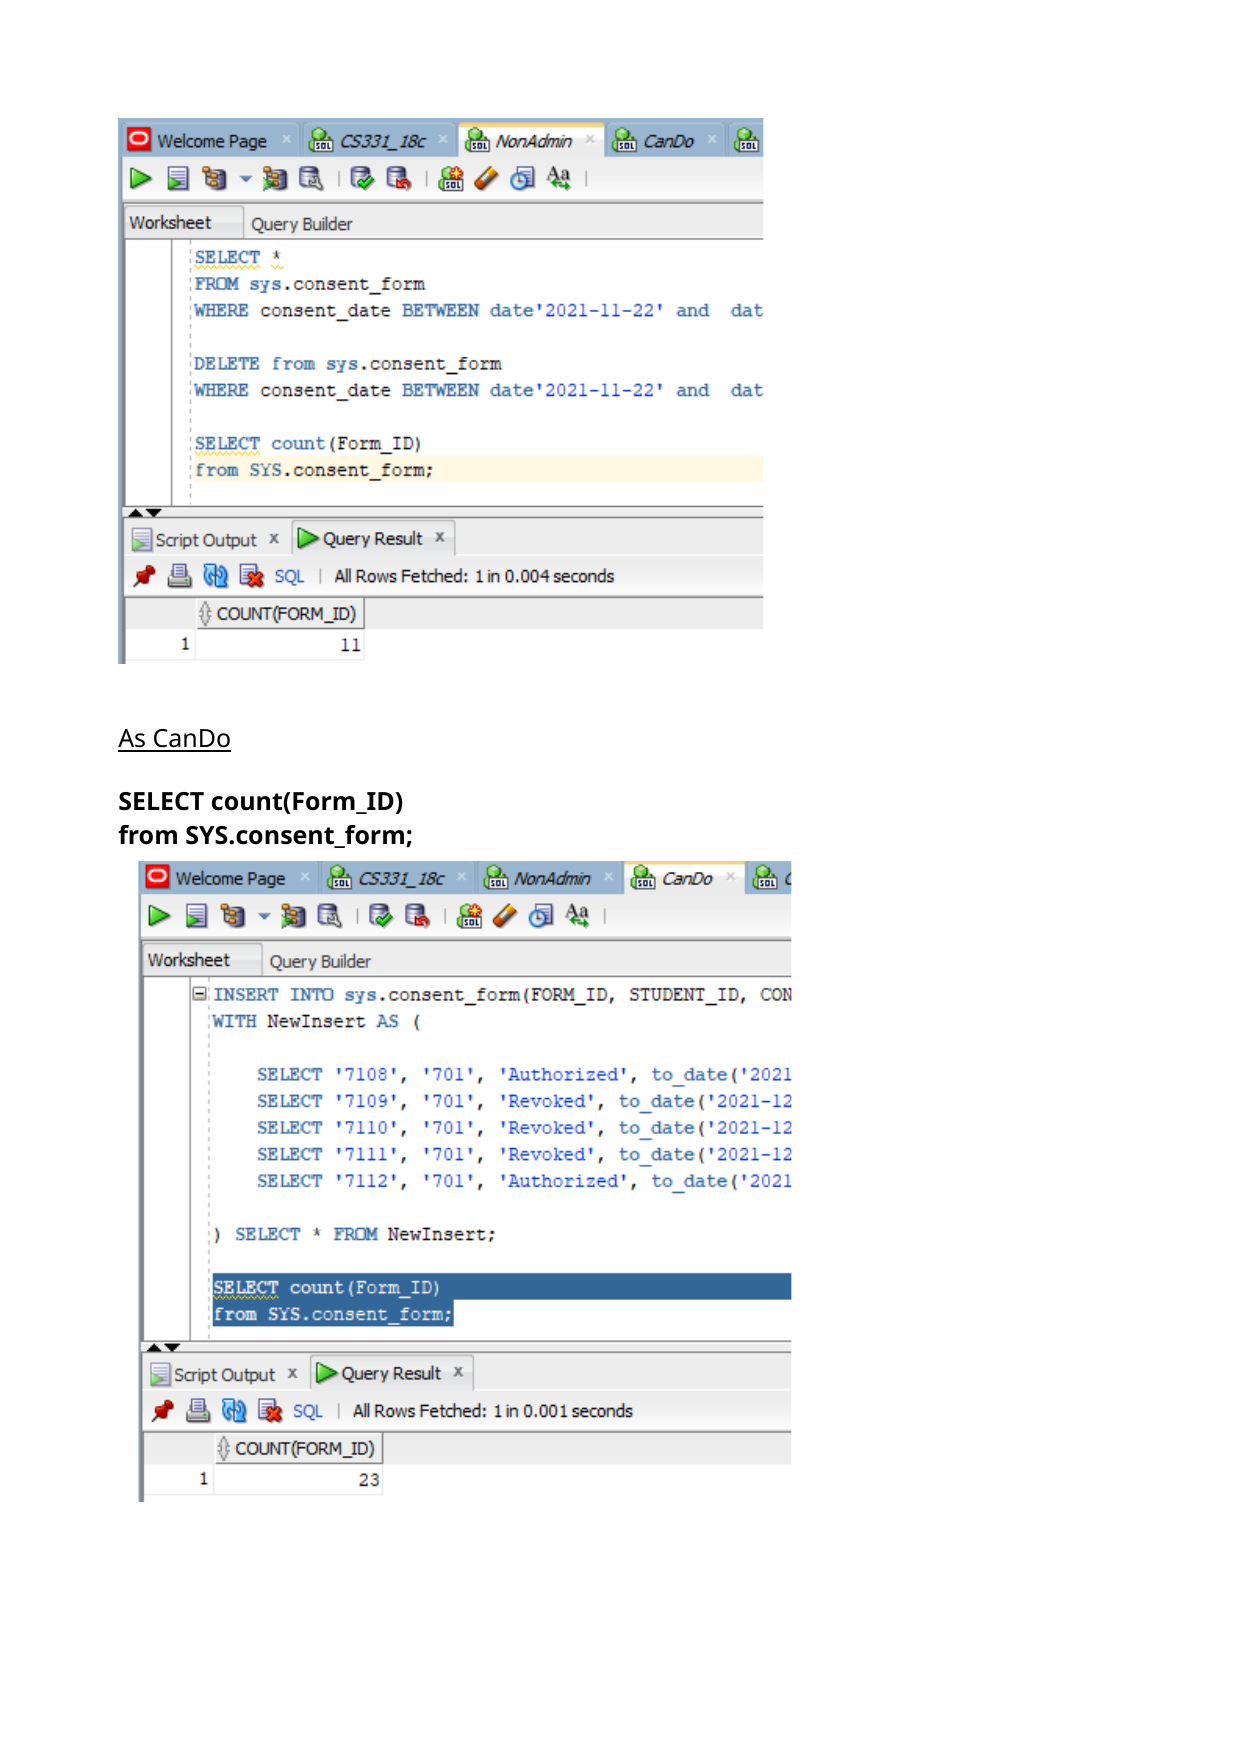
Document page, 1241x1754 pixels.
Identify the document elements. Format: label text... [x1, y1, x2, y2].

text from SYS.consent_form; [118, 818, 1122, 852]
text As CanDo [118, 721, 1122, 755]
picture [138, 861, 792, 1502]
picture [118, 118, 764, 664]
text SELECT count(Form_ID) [118, 784, 1122, 818]
